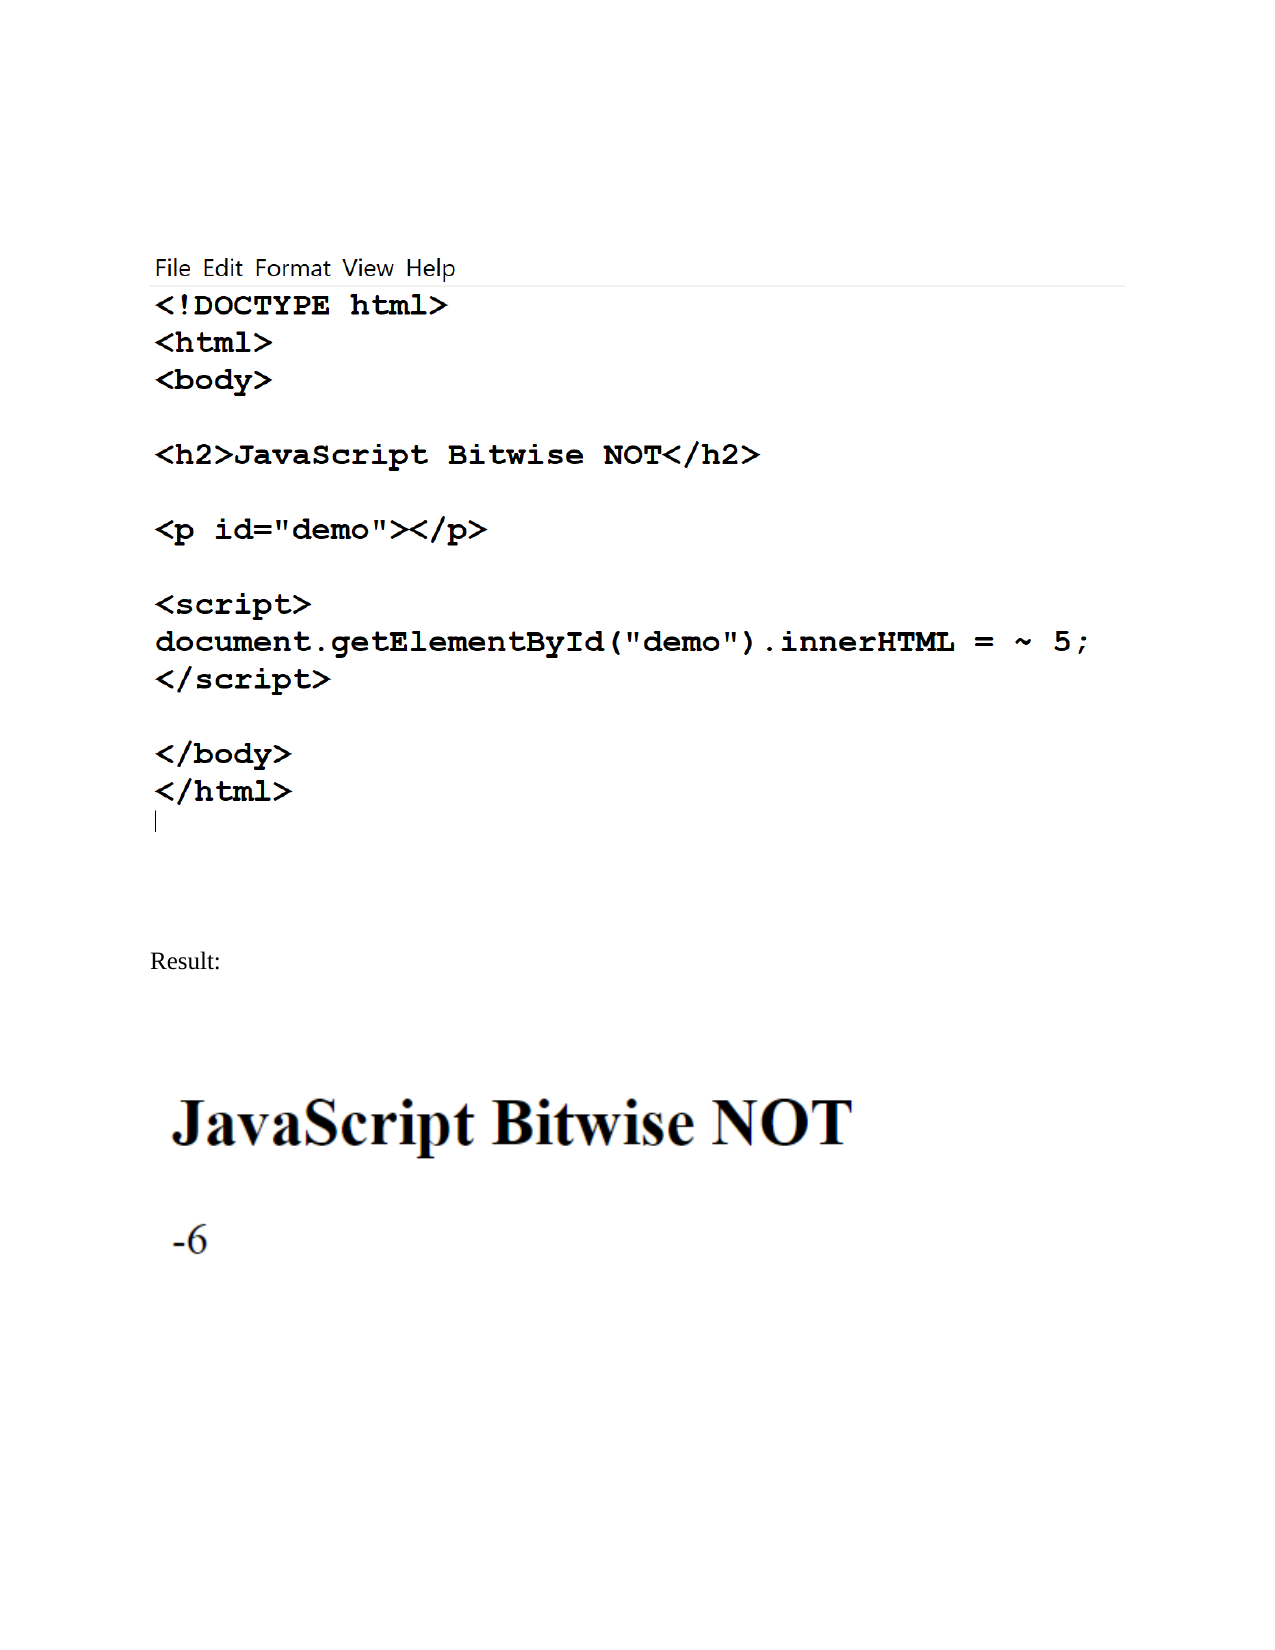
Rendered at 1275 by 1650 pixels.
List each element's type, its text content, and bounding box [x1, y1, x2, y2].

picture [150, 245, 1125, 832]
picture [150, 1041, 1047, 1356]
text Result: [150, 946, 1125, 975]
